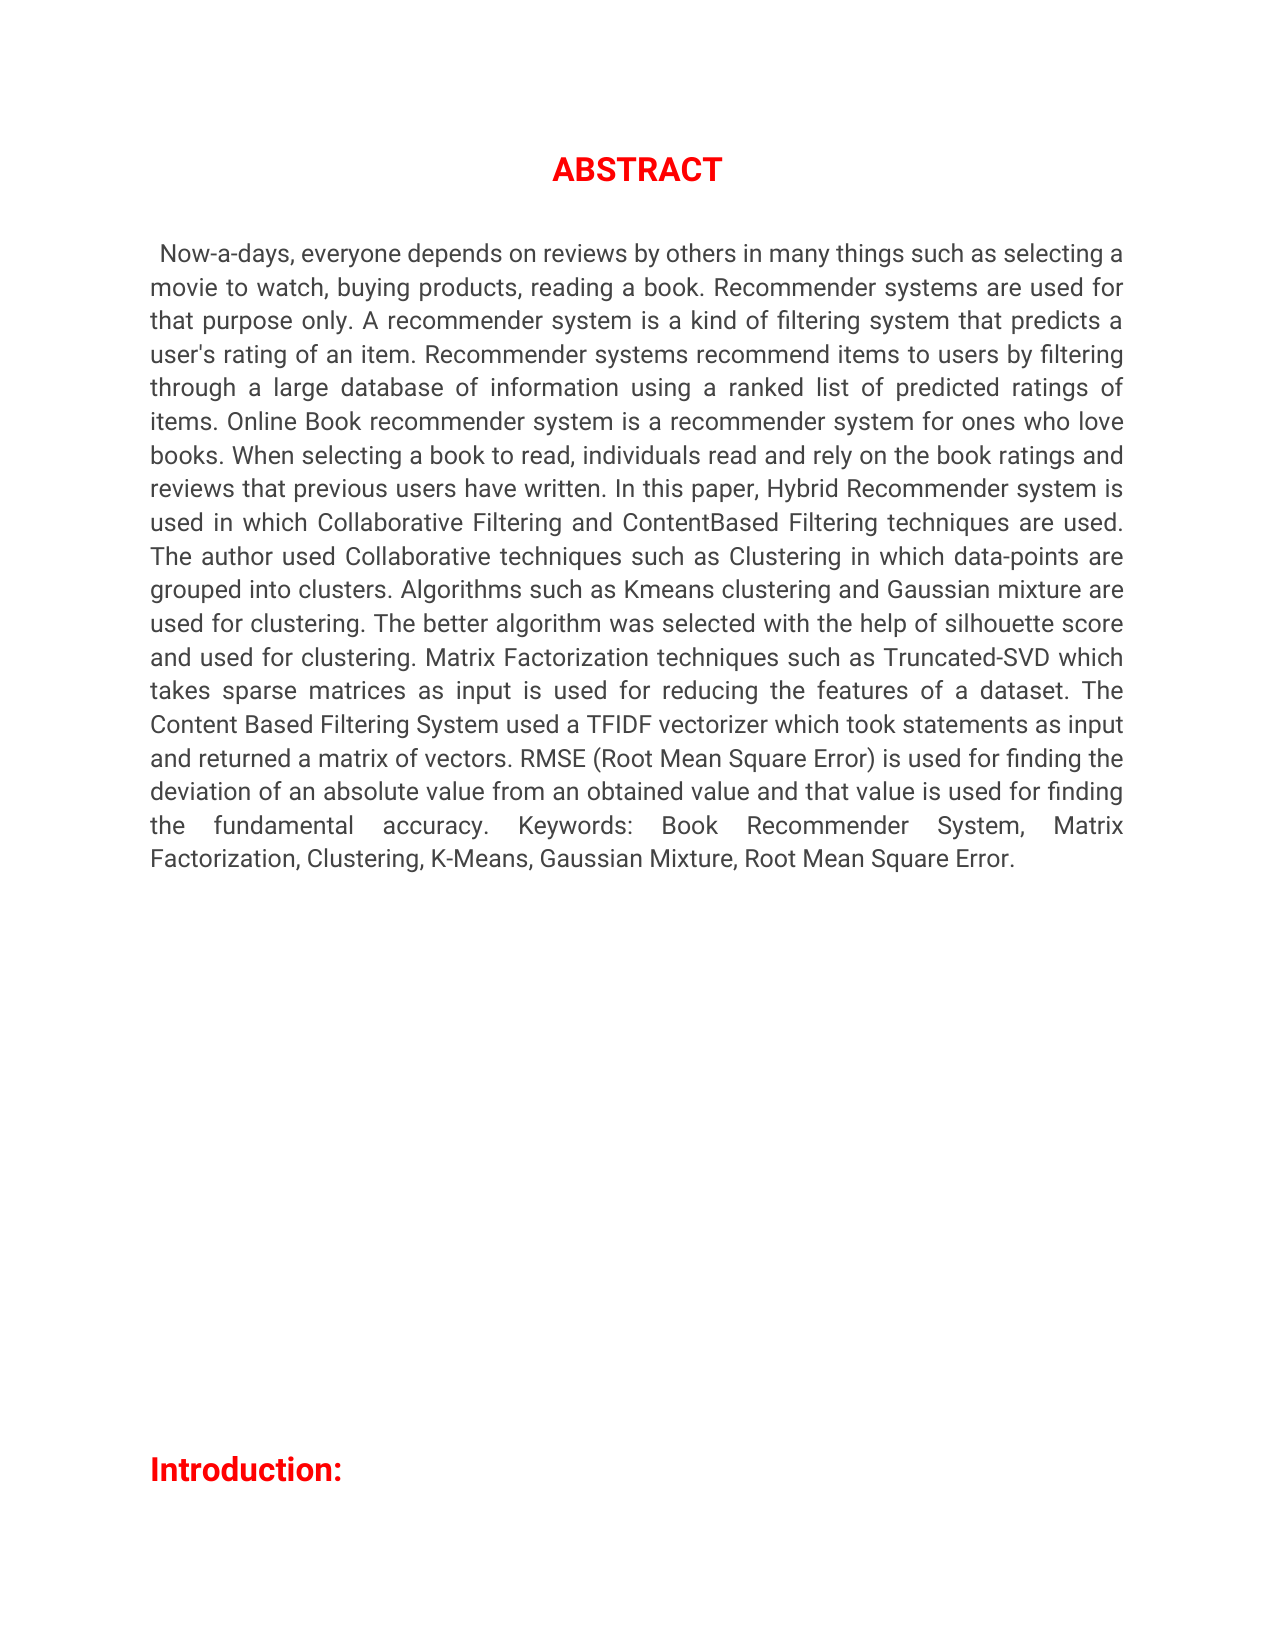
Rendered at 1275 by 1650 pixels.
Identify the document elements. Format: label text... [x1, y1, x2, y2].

text Introduction: [150, 1451, 1125, 1490]
text Now-a-days, everyone depends on reviews by others in many things such as selecting a movie to watch, buying products, reading a book. Recommender systems are used for that purpose only. A recommender system is a kind of filtering system that predicts a user's rating of an item. Recommender systems recommend items to users by filtering through a large database of information using a ranked list of predicted ratings of items. Online Book recommender system is a recommender system for ones who love books. When selecting a book to read, individuals read and rely on the book ratings and reviews that previous users have written. In this paper, Hybrid Recommender system is used in which Collaborative Filtering and ContentBased Filtering techniques are used. The author used Collaborative techniques such as Clustering in which data-points are grouped into clusters. Algorithms such as Kmeans clustering and Gaussian mixture are used for clustering. The better algorithm was selected with the help of silhouette score and used for clustering. Matrix Factorization techniques such as Truncated-SVD which takes sparse matrices as input is used for reducing the features of a dataset. The Content Based Filtering System used a TFIDF vectorizer which took statements as input and returned a matrix of vectors. RMSE (Root Mean Square Error) is used for finding the deviation of an absolute value from an obtained value and that value is used for finding the fundamental accuracy. Keywords: Book Recommender System, Matrix Factorization, Clustering, K-Means, Gaussian Mixture, Root Mean Square Error. [150, 239, 1125, 874]
text ABSTRACT [150, 150, 1125, 189]
